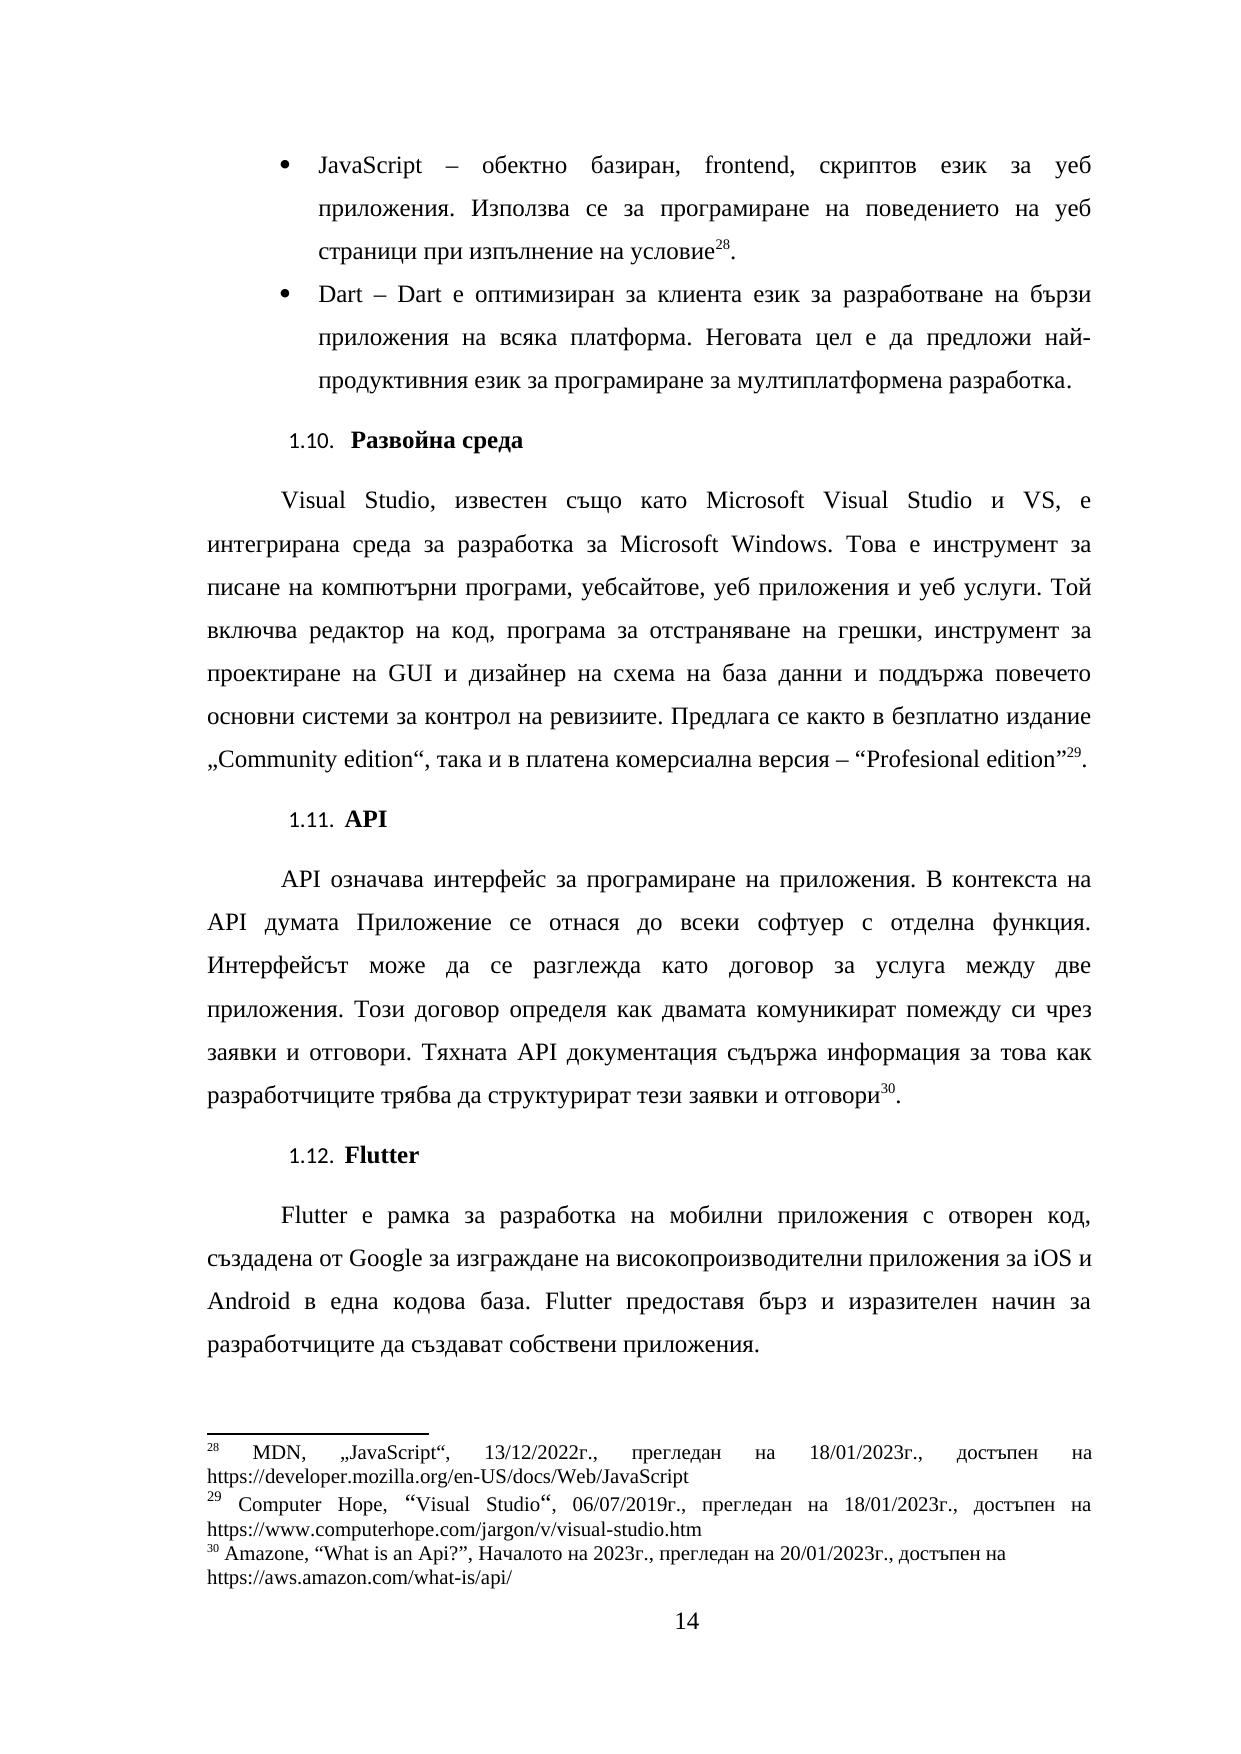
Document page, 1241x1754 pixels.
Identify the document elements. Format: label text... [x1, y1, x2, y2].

subtitle Flutter [288, 1140, 1092, 1169]
list Dart – Dart е оптимизиран за клиента език за разработване на бързи приложения на всяка платформа. Неговата цел е да предложи най-продуктивния език за програмиране за мултиплатформена разработка. [281, 279, 1092, 394]
text Flutter е рамка за разработка на мобилни приложения с отворен код, създадена от Google за изграждане на високопроизводителни приложения за iOS и Android в една кодова база. Flutter предоставя бърз и изразителен начин за разработчиците да създават собствени приложения. [207, 1200, 1092, 1358]
text API означава интерфейс за програмиране на приложения. В контекста на API думата Приложение се отнася до всеки софтуер с отделна функция. Интерфейсът може да се разглежда като договор за услуга между две приложения. Този договор определя как двамата комуникират помежду си чрез заявки и отговори. Тяхната API документация съдържа информация за това как разработчиците трябва да структурират тези заявки и отговори. [207, 864, 1092, 1109]
text Visual Studio, известен също като Microsoft Visual Studio и VS, е интегрирана среда за разработка за Microsoft Windows. Това е инструмент за писане на компютърни програми, уебсайтове, уеб приложения и уеб услуги. Той включва редактор на код, програма за отстраняване на грешки, инструмент за проектиране на GUI и дизайнер на схема на база данни и поддържа повечето основни системи за контрол на ревизиите. Предлага се както в безплатно издание „Community edition“, така и в платена комерсиална версия – “Profesional edition”. [207, 486, 1092, 773]
list JavaScript – обектно базиран, frontend, скриптов език за уеб приложения. Използва се за програмиране на поведението на уеб страници при изпълнение на условие. [281, 150, 1092, 265]
subtitle API [288, 804, 1092, 833]
subtitle Развойна среда [288, 425, 1092, 454]
